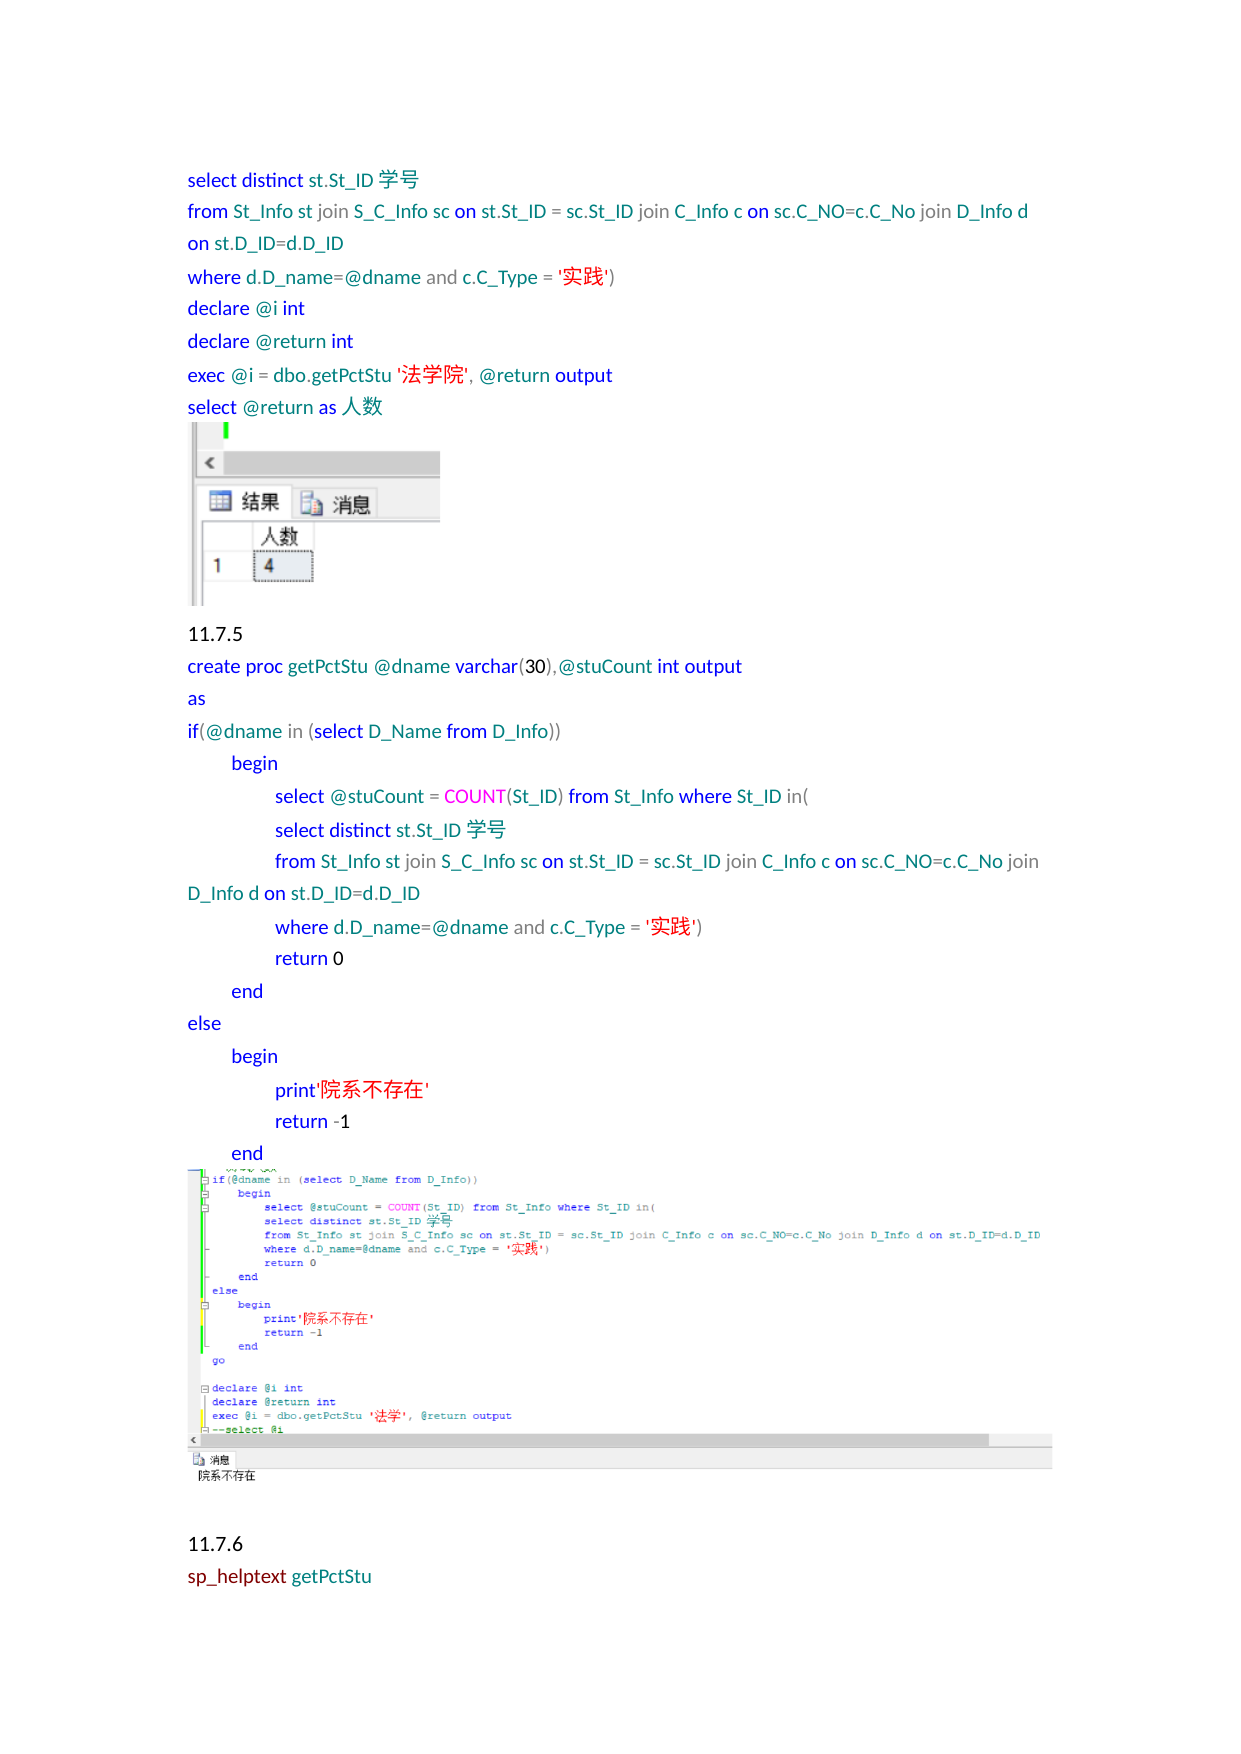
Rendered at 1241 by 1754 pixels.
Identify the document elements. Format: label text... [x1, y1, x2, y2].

text exec @i = dbo.getPctStu '法学院', @return output [187, 357, 1053, 389]
text print'院系不存在' [187, 1072, 1053, 1104]
text declare @return int [187, 324, 1053, 357]
text begin [187, 1039, 1053, 1072]
text 11.7.5 [187, 617, 1053, 649]
text as [187, 682, 1053, 714]
text end [187, 974, 1053, 1007]
text sp_helptext getPctStu [187, 1559, 1053, 1592]
text return -1 [187, 1104, 1053, 1137]
picture [187, 422, 440, 606]
text return 0 [187, 942, 1053, 974]
text select @return as 人数 [187, 389, 1053, 422]
text from St_Info st join S_C_Info sc on st.St_ID = sc.St_ID join C_Info c on sc.C_NO=c.C_No join D_Info d on st.D_ID=d.D_ID [187, 194, 1053, 259]
text else [187, 1007, 1053, 1039]
text select distinct st.St_ID 学号 [187, 162, 1053, 194]
text create proc getPctStu @dname varchar(30),@stuCount int output [187, 649, 1053, 682]
text 11.7.6 [187, 1527, 1053, 1559]
text from St_Info st join S_C_Info sc on st.St_ID = sc.St_ID join C_Info c on sc.C_NO=c.C_No join D_Info d on st.D_ID=d.D_ID [187, 844, 1053, 909]
text if(@dname in (select D_Name from D_Info)) [187, 714, 1053, 747]
text declare @i int [187, 292, 1053, 324]
text begin [187, 747, 1053, 779]
text where d.D_name=@dname and c.C_Type = '实践') [187, 259, 1053, 292]
text select @stuCount = COUNT(St_ID) from St_Info where St_ID in( [187, 779, 1053, 812]
text where d.D_name=@dname and c.C_Type = '实践') [187, 909, 1053, 942]
text select distinct st.St_ID 学号 [187, 812, 1053, 844]
text end [187, 1137, 1053, 1169]
picture [187, 1169, 1053, 1496]
